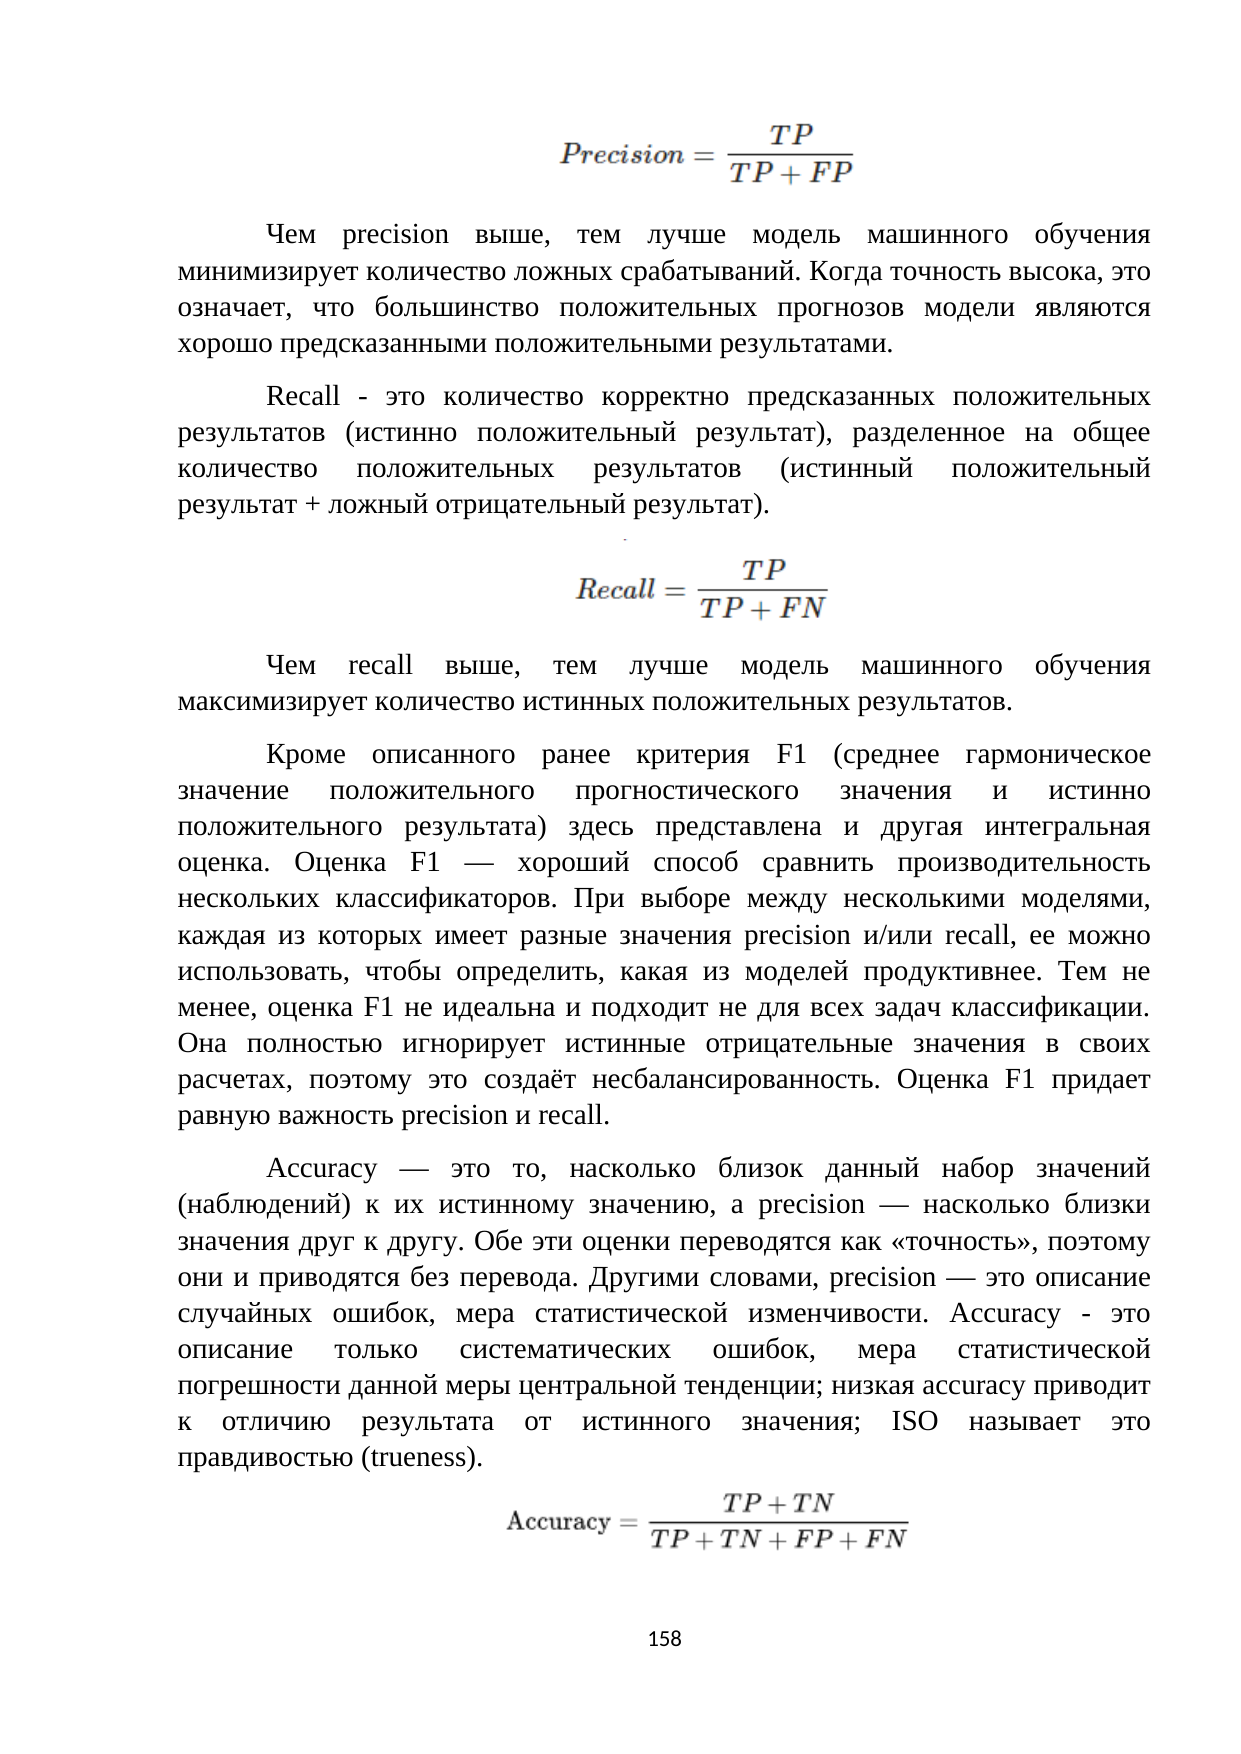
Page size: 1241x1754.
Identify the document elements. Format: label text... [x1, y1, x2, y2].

text Чем precision выше, тем лучше модель машинного обучения минимизирует количество ложных срабатываний. Когда точность высока, это означает, что большинство положительных прогнозов модели являются хорошо предсказанными положительными результатами. [177, 217, 1152, 359]
text Recall - это количество корректно предсказанных положительных результатов (истинно положительный результат), разделенное на общее количество положительных результатов (истинный положительный результат + ложный отрицательный результат). [177, 378, 1152, 520]
picture [568, 539, 850, 629]
picture [549, 118, 869, 198]
text Accuracy — это то, насколько близок данный набор значений (наблюдений) к их истинному значению, а precision — насколько близки значения друг к другу. Обе эти оценки переводятся как «точность», поэтому они и приводятся без перевода. Другими словами, precision — это описание случайных ошибок, мера статистической изменчивости. Accuracy - это описание только систематических ошибок, мера статистической погрешности данной меры центральной тенденции; низкая accuracy приводит к отличию результата от истинного значения; ISO называет это правдивостью (trueness). [177, 1150, 1152, 1473]
text Чем recall выше, тем лучше модель машинного обучения максимизирует количество истинных положительных результатов. [177, 647, 1152, 717]
picture [506, 1492, 912, 1552]
text Кроме описанного ранее критерия F1 (среднее гармоническое значение положительного прогностического значения и истинно положительного результата) здесь представлена и другая интегральная оценка. Оценка F1 — хороший способ сравнить производительность нескольких классификаторов. При выборе между несколькими моделями, каждая из которых имеет разные значения precision и/или recall, ее можно использовать, чтобы определить, какая из моделей продуктивнее. Тем не менее, оценка F1 не идеальна и подходит не для всех задач классификации. Она полностью игнорирует истинные отрицательные значения в своих расчетах, поэтому это создаёт несбалансированность. Оценка F1 придает равную важность precision и recall. [177, 736, 1152, 1131]
